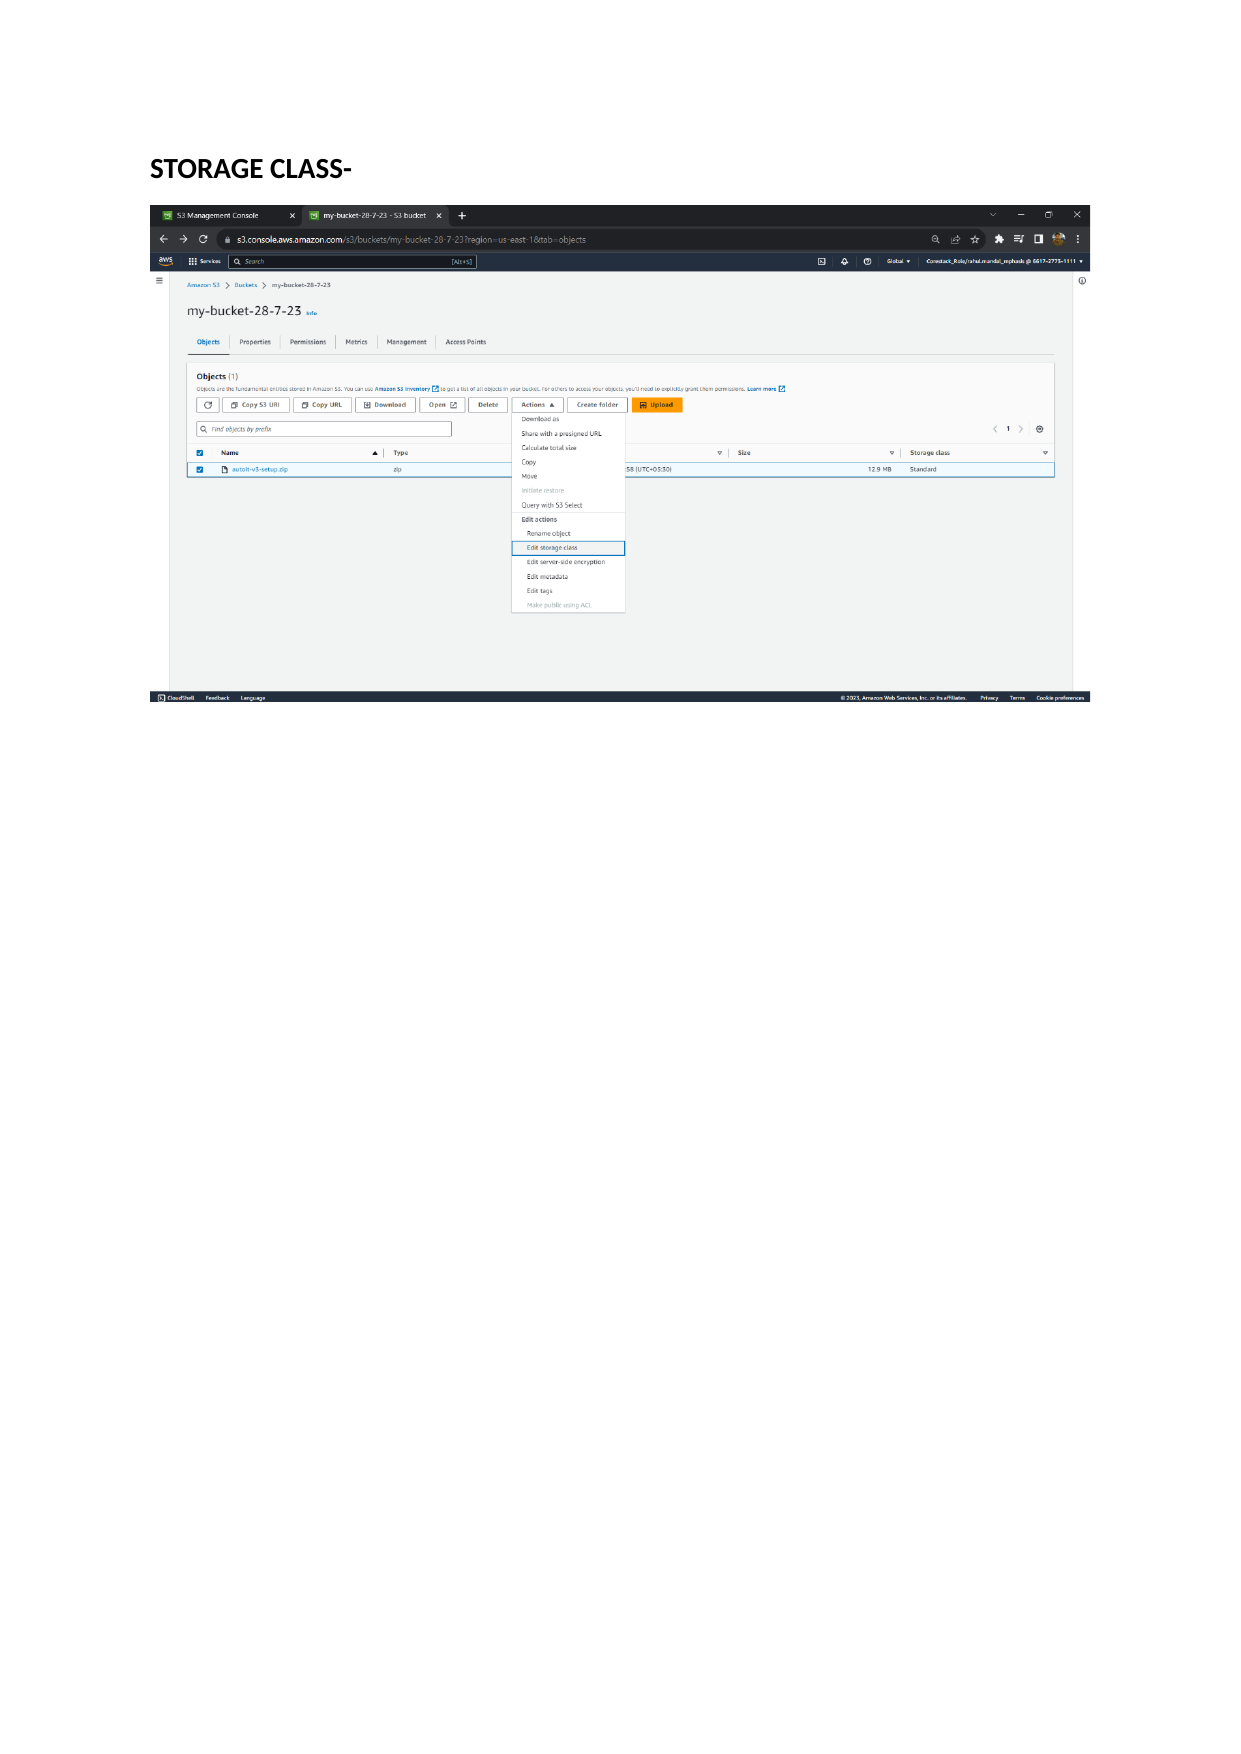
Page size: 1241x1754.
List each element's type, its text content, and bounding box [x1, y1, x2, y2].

text STORAGE CLASS- [150, 150, 1090, 186]
picture [150, 205, 1091, 702]
